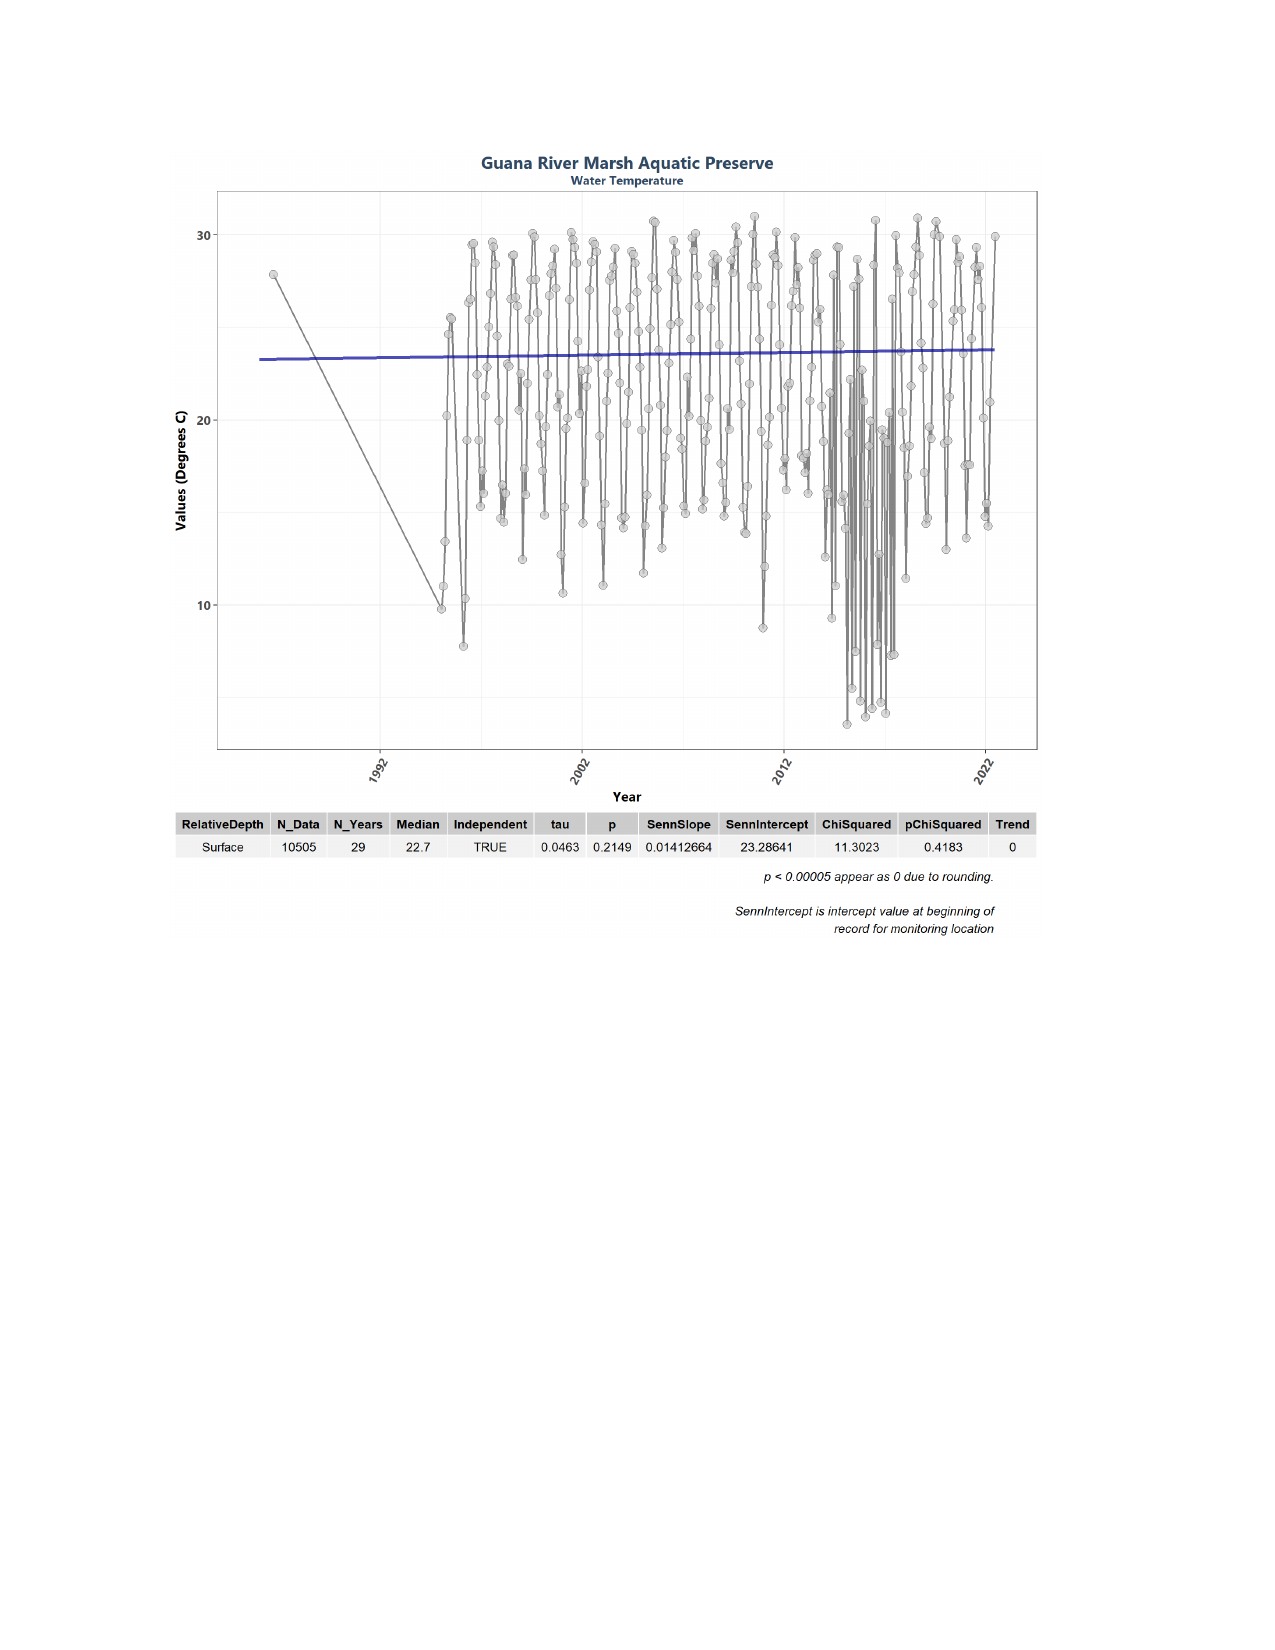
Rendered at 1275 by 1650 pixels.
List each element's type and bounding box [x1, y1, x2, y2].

picture [168, 150, 1044, 938]
